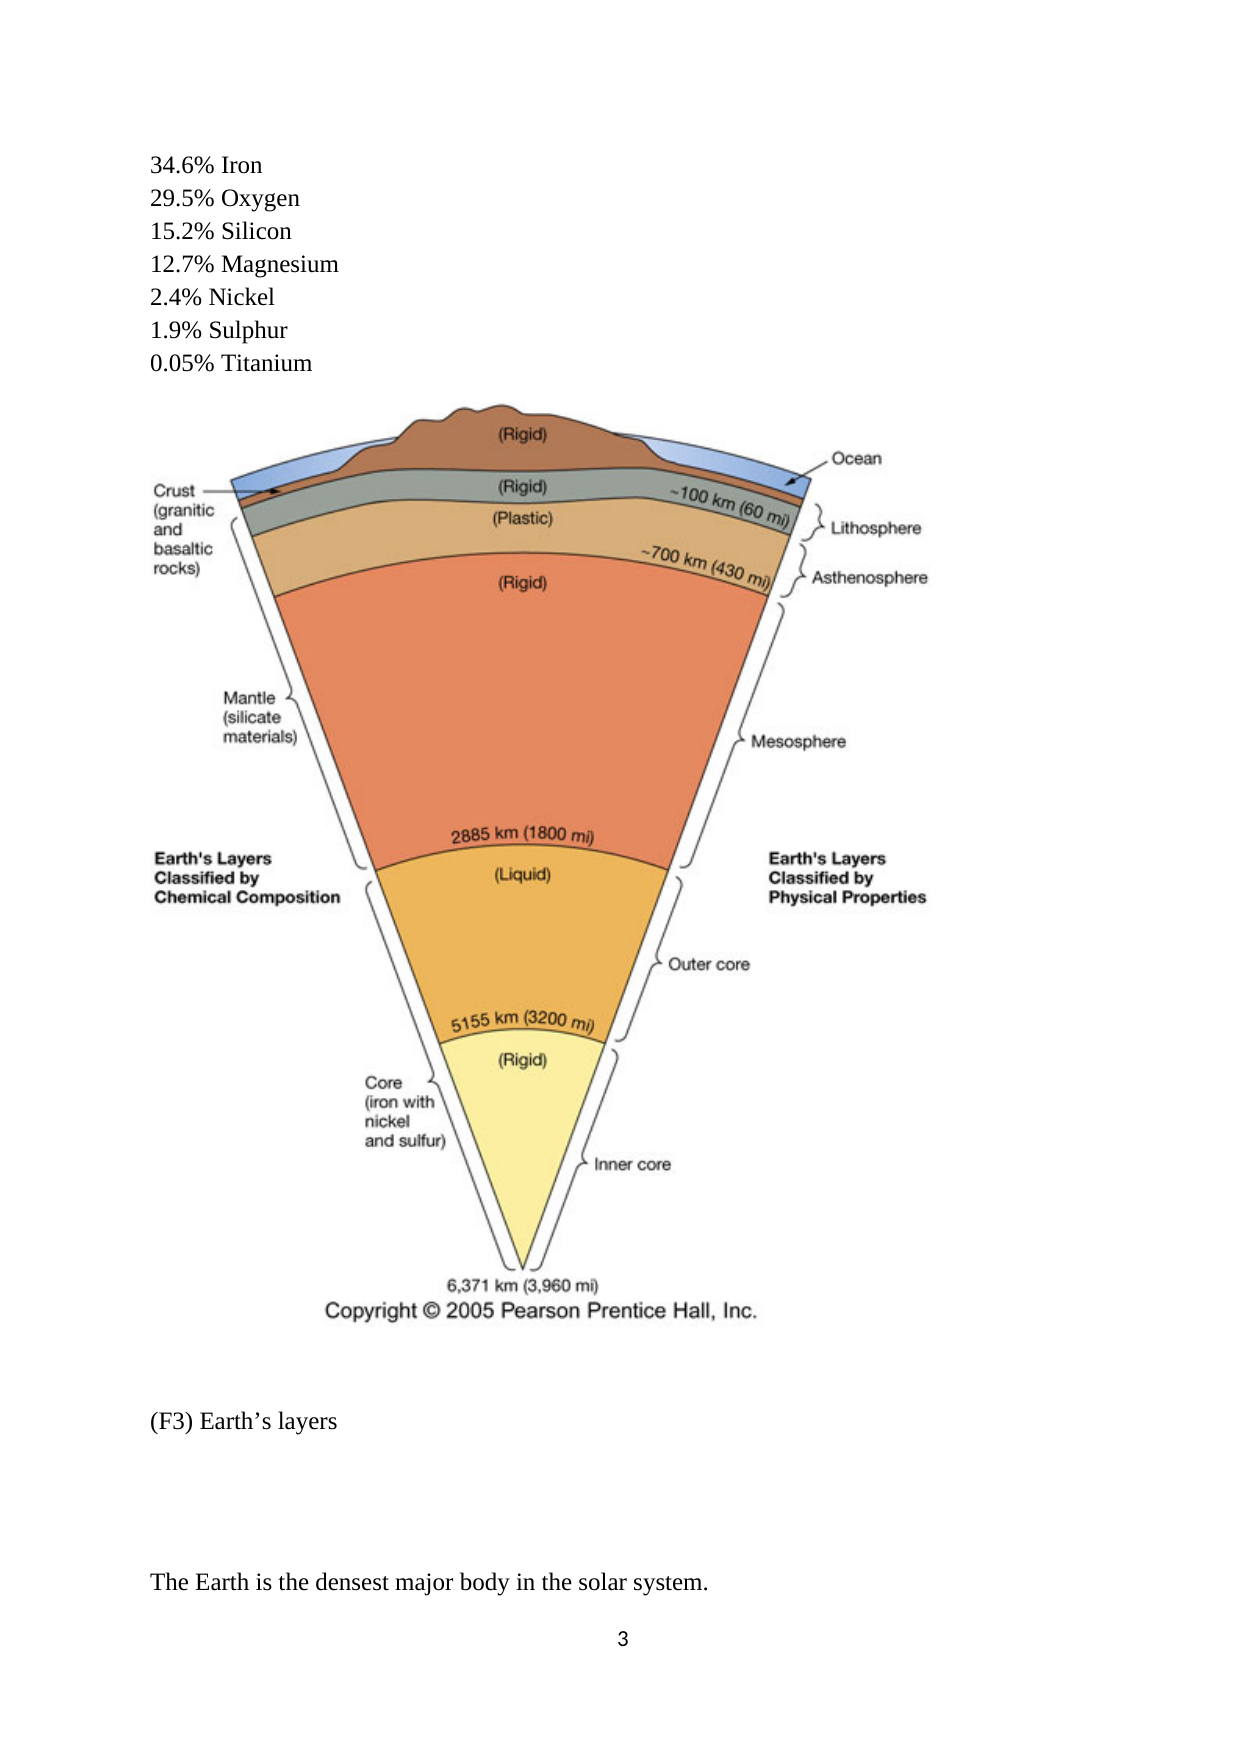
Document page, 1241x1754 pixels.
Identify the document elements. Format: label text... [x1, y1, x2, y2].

text 34.6% Iron 29.5% Oxygen 15.2% Silicon 12.7% Magnesium 2.4% Nickel 1.9% Sulphur 0.05% Titanium [150, 150, 1090, 377]
picture [150, 402, 932, 1327]
text The Earth is the densest major body in the solar system. [150, 1567, 1090, 1596]
text (F3) Earth’s layers [150, 1406, 1090, 1434]
